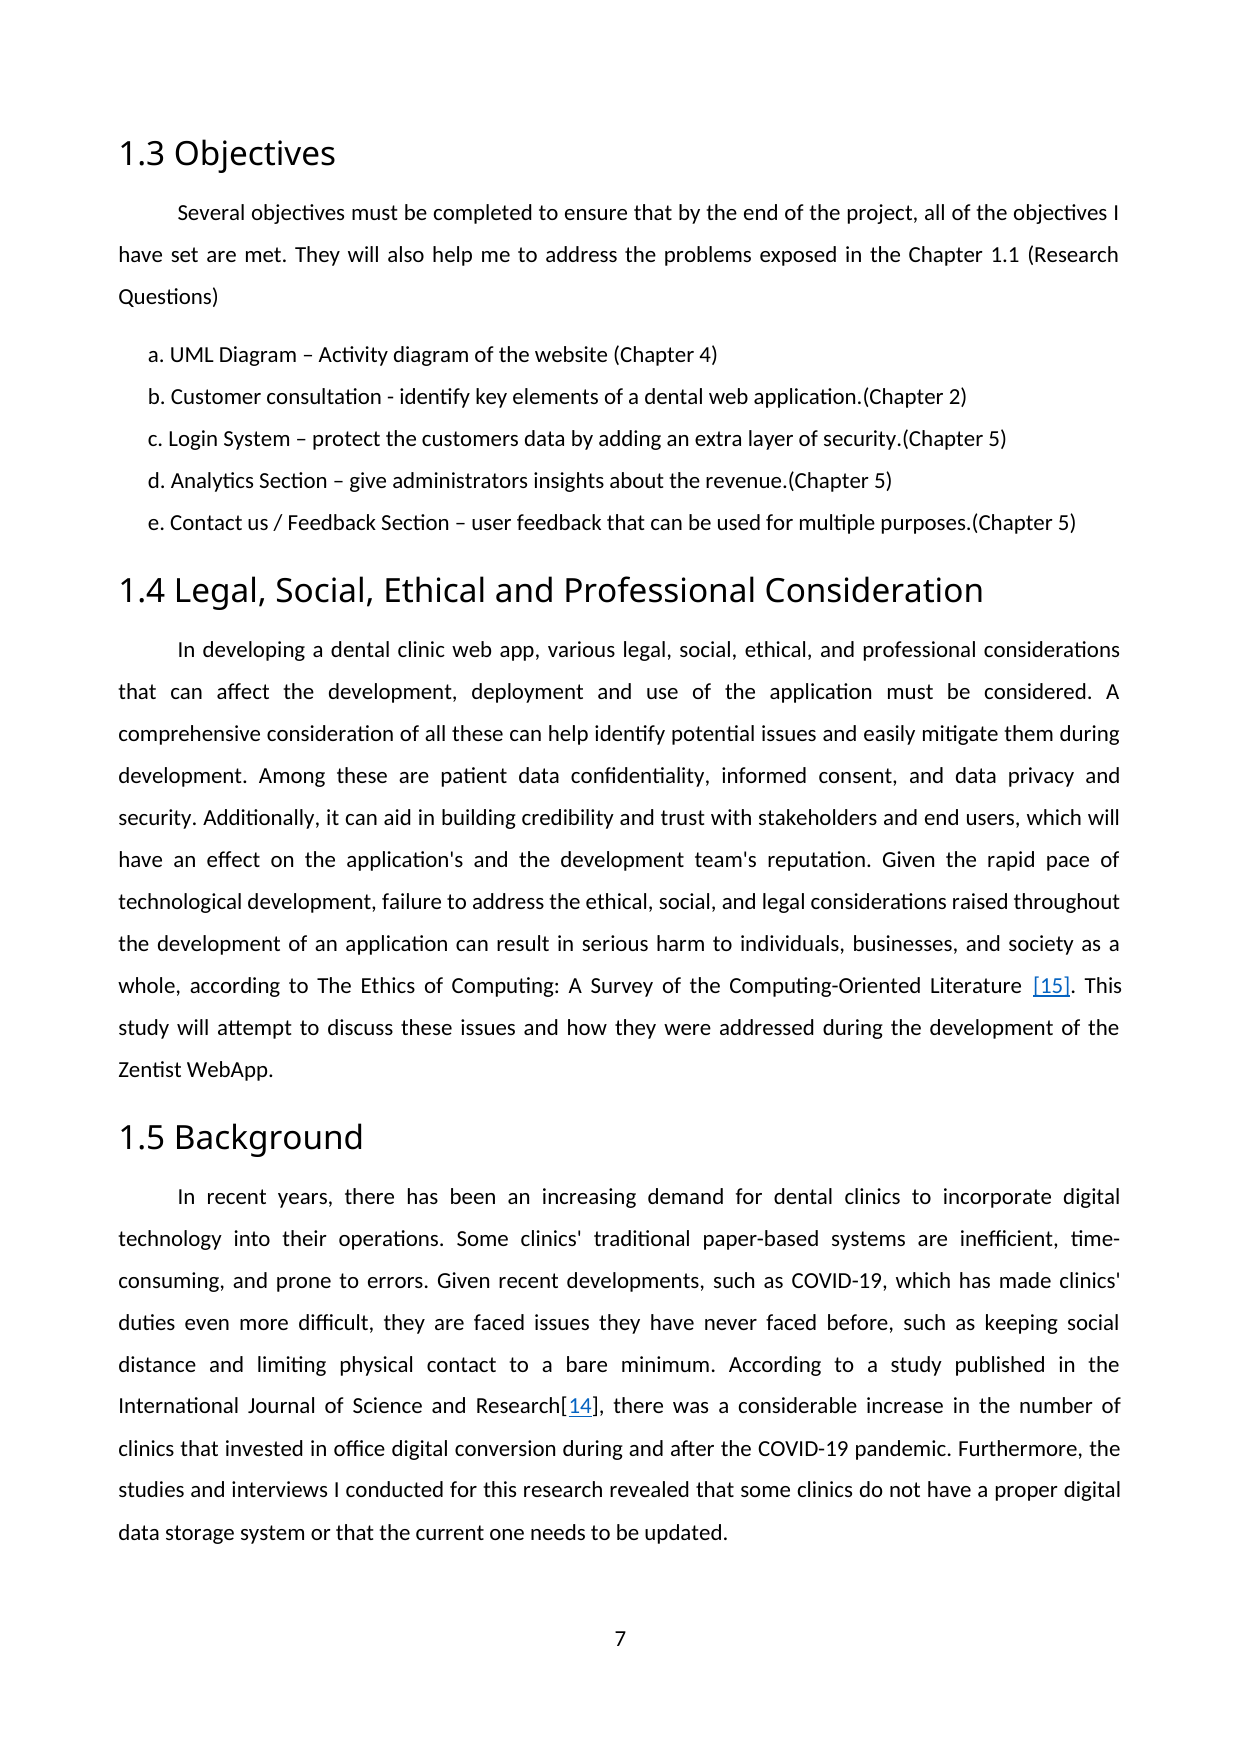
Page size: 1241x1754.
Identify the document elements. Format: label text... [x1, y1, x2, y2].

list b. Customer consultation - identify key elements of a dental web application.(Chapter 2) [148, 382, 1122, 411]
subtitle 1.4 Legal, Social, Ethical and Professional Consideration [118, 567, 1122, 612]
list e. Contact us / Feedback Section – user feedback that can be used for multiple purposes.(Chapter 5) [148, 508, 1122, 536]
text In developing a dental clinic web app, various legal, social, ethical, and professional considerations that can affect the development, deployment and use of the application must be considered. A comprehensive consideration of all these can help identify potential issues and easily mitigate them during development. Among these are patient data confidentiality, informed consent, and data privacy and security. Additionally, it can aid in building credibility and trust with stakeholders and end users, which will have an effect on the application's and the development team's reputation. Given the rapid pace of technological development, failure to address the ethical, social, and legal considerations raised throughout the development of an application can result in serious harm to individuals, businesses, and society as a whole, according to The Ethics of Computing: A Survey of the Computing-Oriented Literature [15]. This study will attempt to discuss these issues and how they were addressed during the development of the Zentist WebApp. [118, 635, 1122, 1083]
subtitle 1.3 Objectives [118, 130, 1122, 175]
list d. Analytics Section – give administrators insights about the revenue.(Chapter 5) [148, 466, 1122, 494]
text In recent years, there has been an increasing demand for dental clinics to incorporate digital technology into their operations. Some clinics' traditional paper-based systems are inefficient, time-consuming, and prone to errors. Given recent developments, such as COVID-19, which has made clinics' duties even more difficult, they are faced issues they have never faced before, such as keeping social distance and limiting physical contact to a bare minimum. According to a study published in the International Journal of Science and Research[14], there was a considerable increase in the number of clinics that invested in office digital conversion during and after the COVID-19 pandemic. Furthermore, the studies and interviews I conducted for this research revealed that some clinics do not have a proper digital data storage system or that the current one needs to be updated. [118, 1182, 1122, 1546]
list a. UML Diagram – Activity diagram of the website (Chapter 4) [148, 341, 1122, 368]
list c. Login System – protect the customers data by adding an extra layer of security.(Chapter 5) [148, 424, 1122, 452]
text Several objectives must be completed to ensure that by the end of the project, all of the objectives I have set are met. They will also help me to address the problems exposed in the Chapter 1.1 (Research Questions) [118, 198, 1122, 310]
subtitle 1.5 Background [118, 1114, 1122, 1159]
